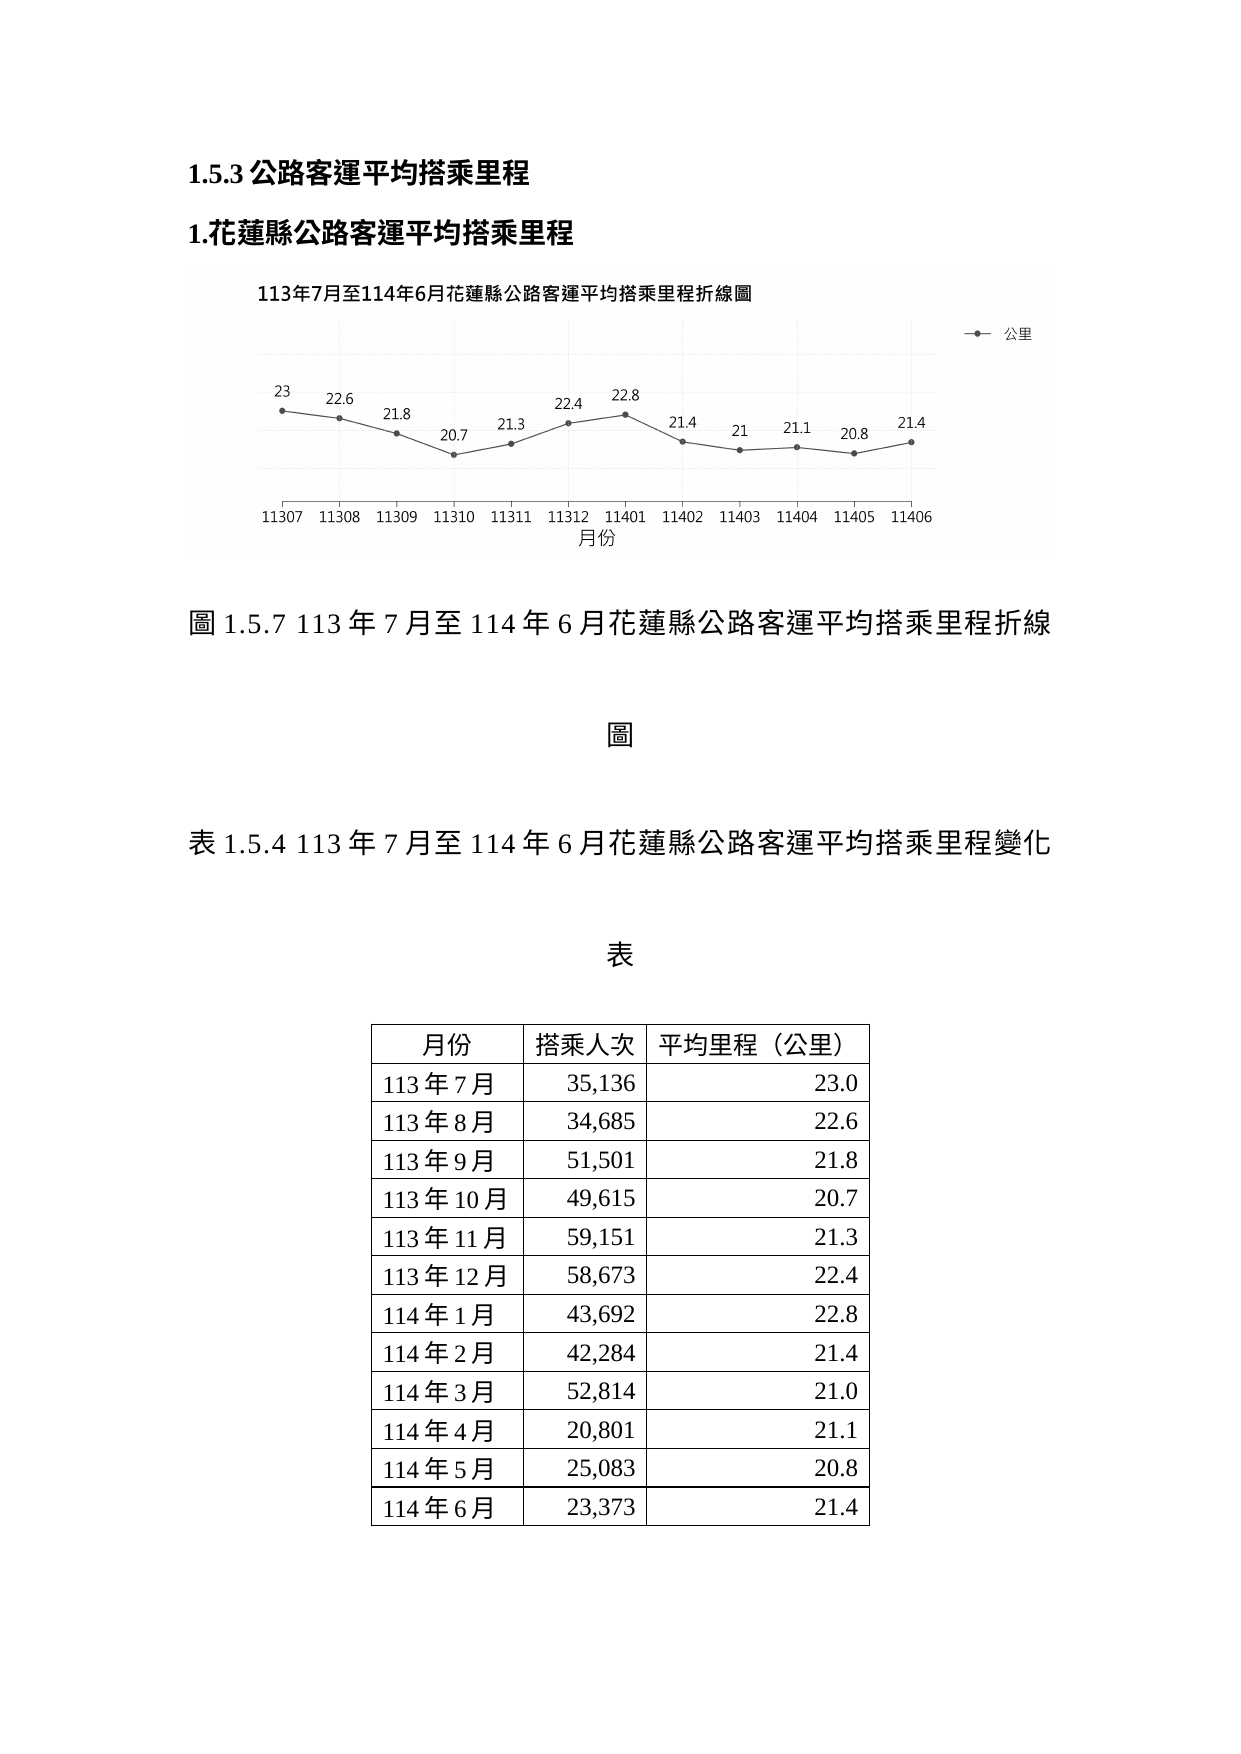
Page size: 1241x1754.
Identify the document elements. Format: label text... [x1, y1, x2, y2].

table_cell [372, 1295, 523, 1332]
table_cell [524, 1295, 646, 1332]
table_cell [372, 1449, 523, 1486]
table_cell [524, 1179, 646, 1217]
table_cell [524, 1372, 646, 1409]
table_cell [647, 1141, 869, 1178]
picture [188, 270, 1052, 559]
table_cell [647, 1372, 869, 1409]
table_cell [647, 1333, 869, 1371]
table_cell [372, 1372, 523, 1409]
list 1.5.3公路客運平均搭乘里程 [187, 150, 1053, 192]
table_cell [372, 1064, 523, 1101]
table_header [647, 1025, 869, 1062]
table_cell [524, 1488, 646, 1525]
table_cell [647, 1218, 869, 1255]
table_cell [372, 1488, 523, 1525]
list 1.花蓮縣公路客運平均搭乘里程 [187, 210, 1053, 252]
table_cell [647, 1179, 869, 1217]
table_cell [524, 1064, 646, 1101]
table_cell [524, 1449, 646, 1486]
text 表1.5.4 113年7月至114年6月花蓮縣公路客運平均搭乘里程變化表 [187, 804, 1053, 991]
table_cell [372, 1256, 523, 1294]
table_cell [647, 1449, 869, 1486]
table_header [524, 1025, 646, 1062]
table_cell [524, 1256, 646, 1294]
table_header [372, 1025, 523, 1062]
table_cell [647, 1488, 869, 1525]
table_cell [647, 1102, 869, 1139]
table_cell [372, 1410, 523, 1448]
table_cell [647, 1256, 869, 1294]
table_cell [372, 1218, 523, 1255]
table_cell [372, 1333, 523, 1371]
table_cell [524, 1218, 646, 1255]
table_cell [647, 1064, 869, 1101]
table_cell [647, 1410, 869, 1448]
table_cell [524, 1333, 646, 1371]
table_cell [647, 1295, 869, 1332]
text 圖1.5.7 113年7月至114年6月花蓮縣公路客運平均搭乘里程折線圖 [187, 583, 1053, 771]
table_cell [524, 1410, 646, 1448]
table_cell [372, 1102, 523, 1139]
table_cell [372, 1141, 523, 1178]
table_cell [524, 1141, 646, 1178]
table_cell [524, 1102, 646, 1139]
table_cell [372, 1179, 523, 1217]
